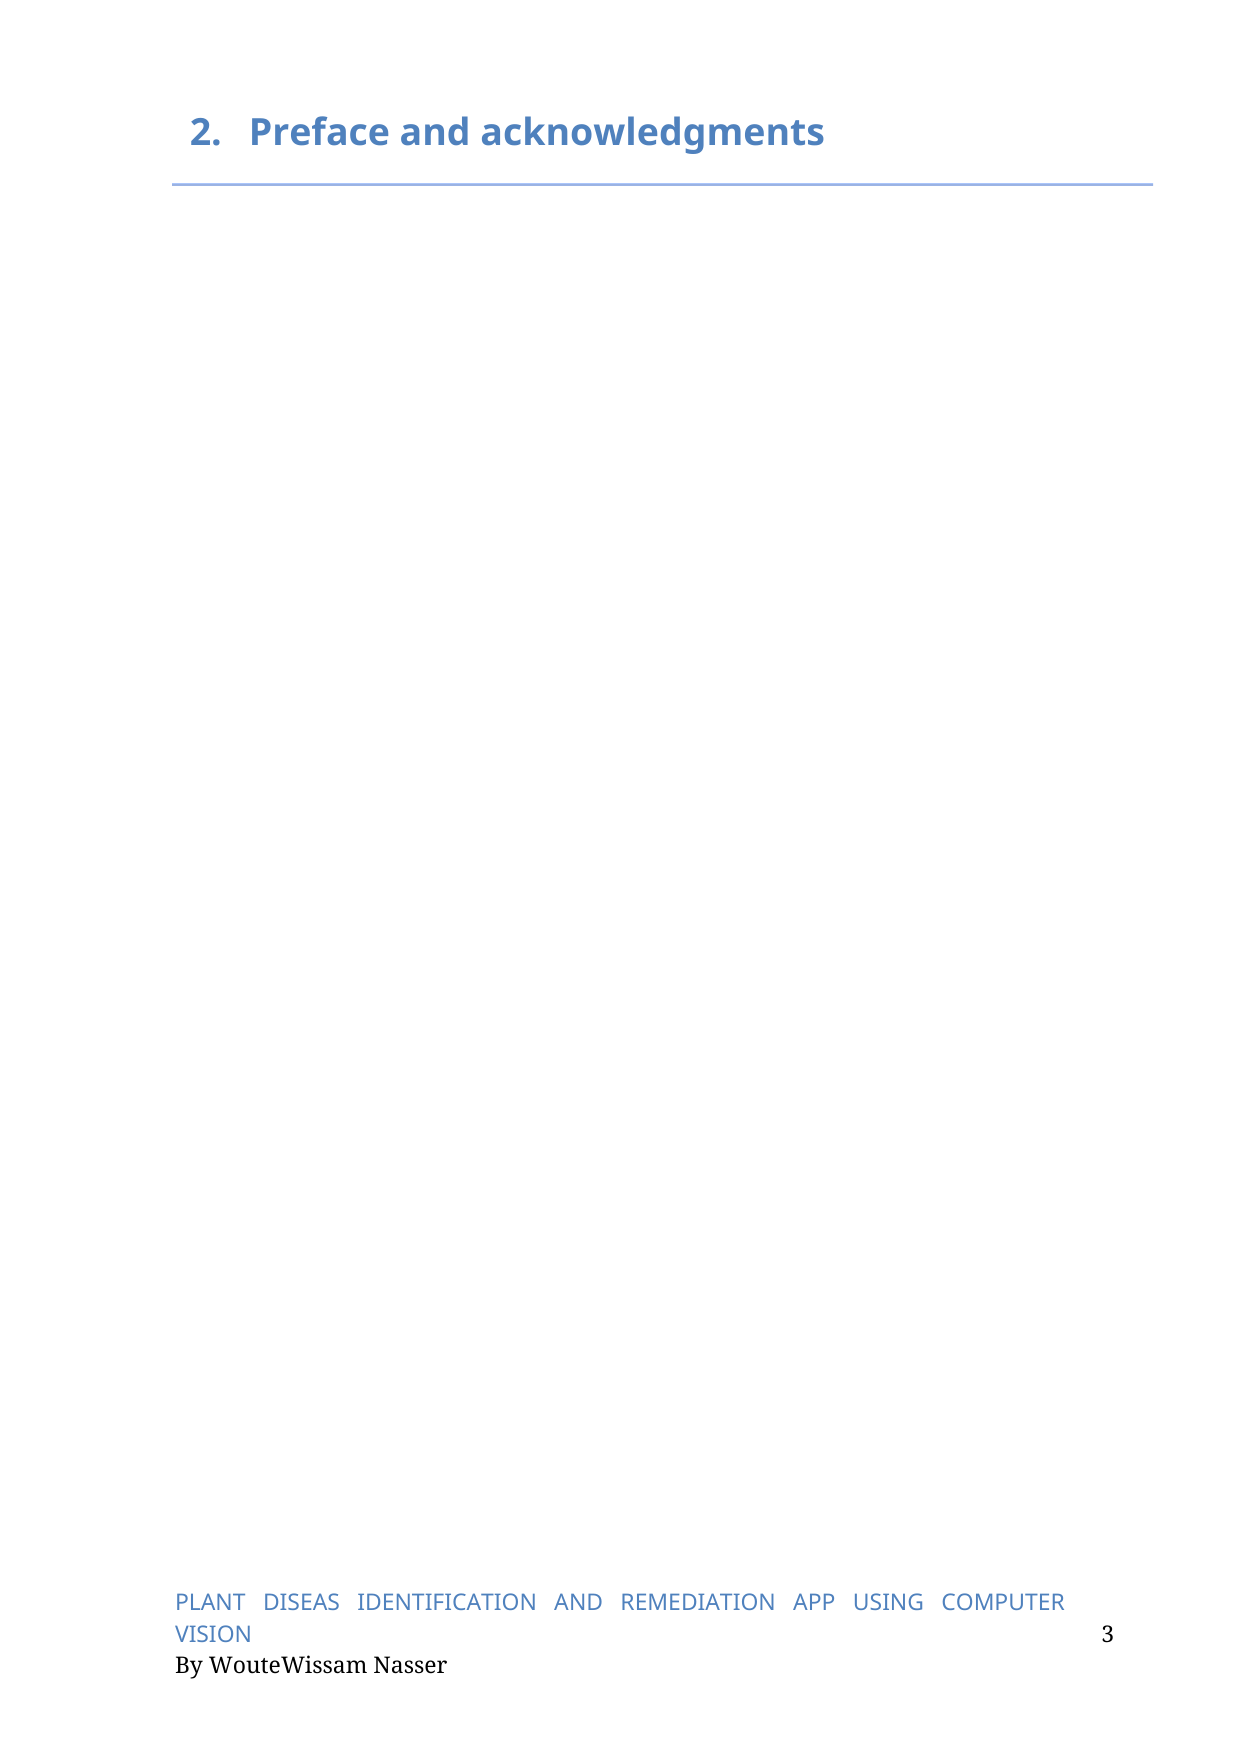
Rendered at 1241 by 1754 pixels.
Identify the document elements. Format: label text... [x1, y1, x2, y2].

text Preface and acknowledgments [189, 105, 977, 156]
